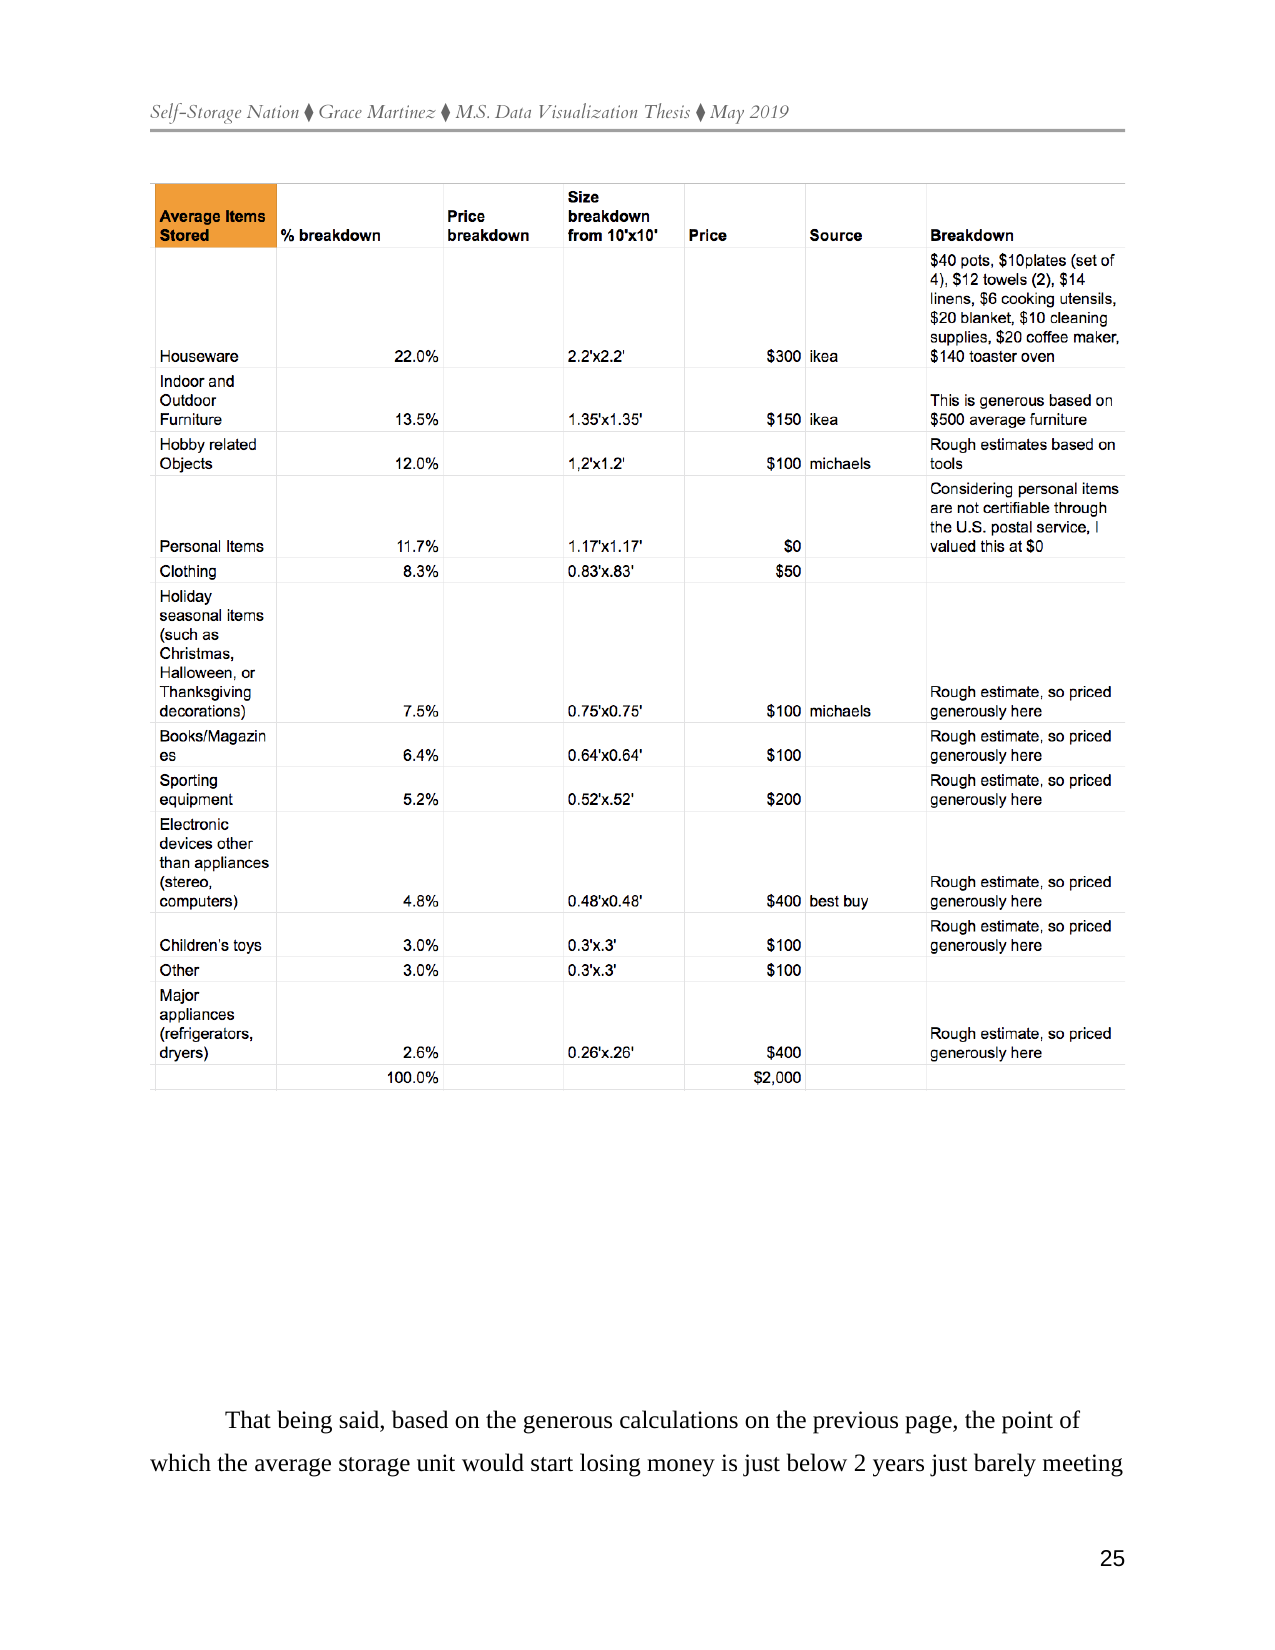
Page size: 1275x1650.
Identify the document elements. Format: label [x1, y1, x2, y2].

picture [150, 183, 1125, 1091]
text [150, 1405, 1125, 1477]
